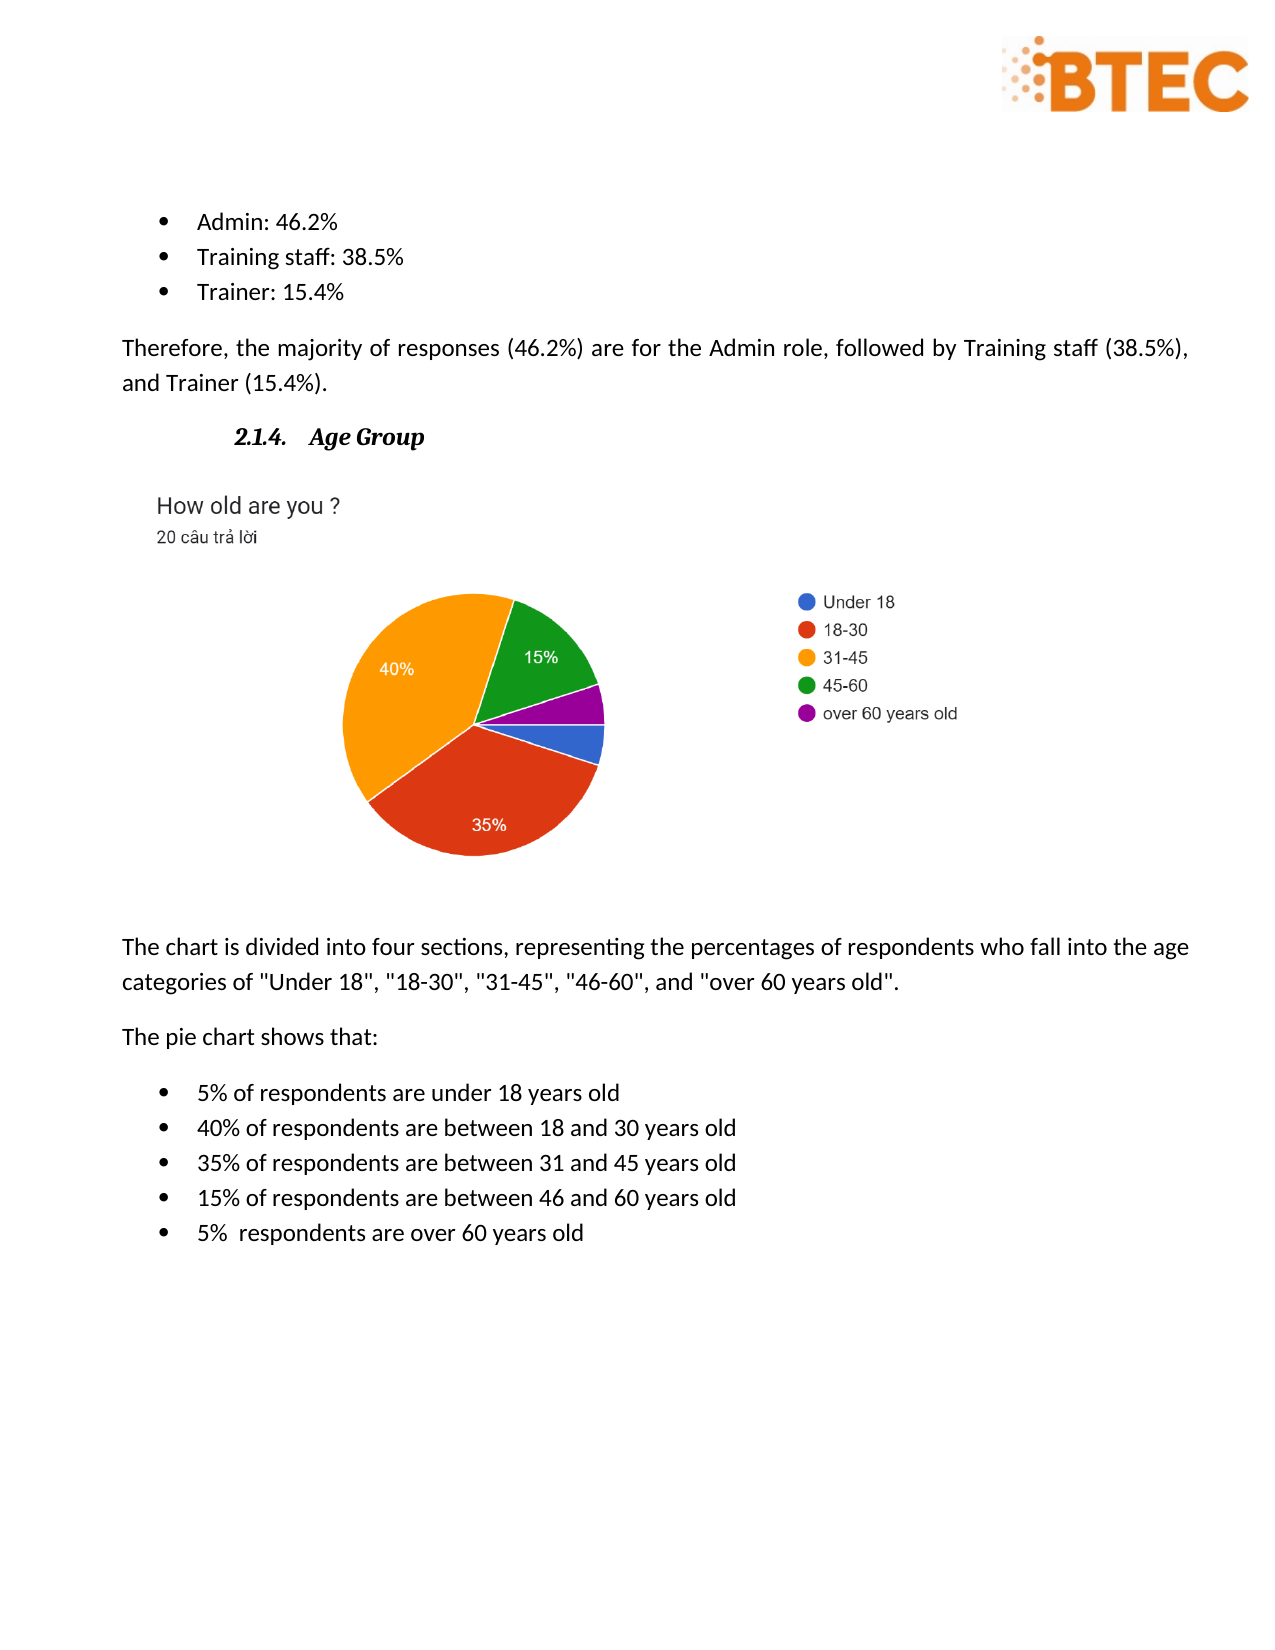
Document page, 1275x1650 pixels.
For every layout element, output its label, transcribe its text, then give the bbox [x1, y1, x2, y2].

list 5% respondents are over 60 years old [159, 1217, 1191, 1248]
text The pie chart shows that: [122, 1022, 1191, 1052]
text The chart is divided into four sections, representing the percentages of respondents who fall into the age categories of "Under 18", "18-30", "31-45", "46-60", and "over 60 years old". [122, 931, 1191, 996]
text Therefore, the majority of responses (46.2%) are for the Admin role, followed by Training staff (38.5%), and Trainer (15.4%). [122, 332, 1191, 397]
list 35% of respondents are between 31 and 45 years old [159, 1147, 1191, 1178]
list 5% of respondents are under 18 years old [159, 1077, 1191, 1108]
list Admin: 46.2% [159, 206, 1191, 236]
list 15% of respondents are between 46 and 60 years old [159, 1182, 1191, 1213]
subtitle Age Group [234, 422, 1191, 451]
list Trainer: 15.4% [159, 276, 1191, 306]
picture [1001, 36, 1249, 112]
picture [121, 455, 1191, 906]
list 40% of respondents are between 18 and 30 years old [159, 1112, 1191, 1143]
list Training staff: 38.5% [159, 241, 1191, 271]
